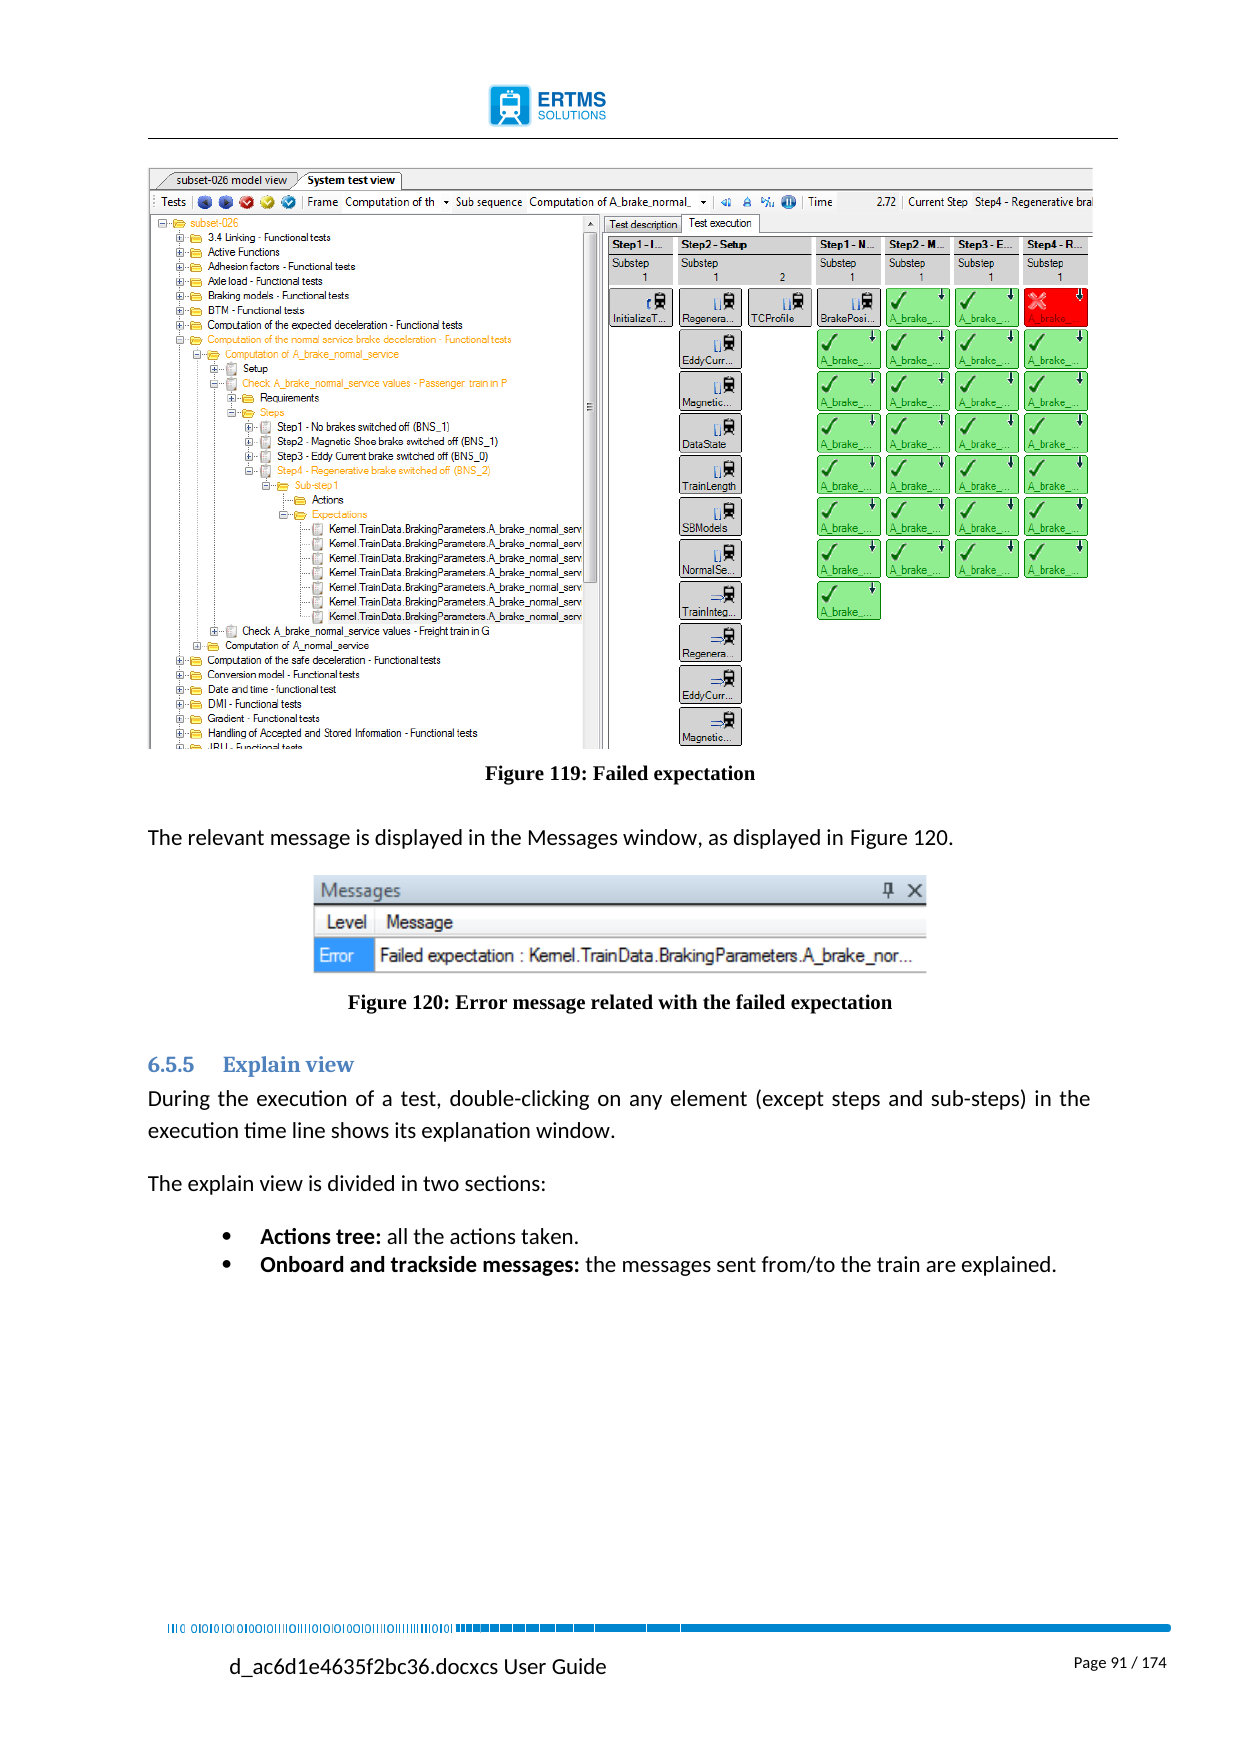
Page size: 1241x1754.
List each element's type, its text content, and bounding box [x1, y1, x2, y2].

text The relevant message is displayed in the Messages window, as displayed in Figure 120. [148, 823, 1093, 851]
list Actions tree: all the actions taken. [223, 1222, 1093, 1251]
list Onboard and trackside messages: the messages sent from/to the train are explained. [223, 1251, 1093, 1278]
picture [147, 167, 1093, 749]
text The explain view is divided in two sections: [148, 1169, 1093, 1197]
text Figure 119: Failed expectation [148, 761, 1093, 785]
picture [477, 73, 617, 138]
text Figure 120: Error message related with the failed expectation [148, 990, 1093, 1014]
picture [313, 875, 927, 978]
picture [167, 1624, 1171, 1633]
text During the execution of a test, double-clicking on any element (except steps and sub-steps) in the execution time line shows its explanation window. [148, 1084, 1093, 1144]
subtitle Explain view [148, 1052, 1093, 1078]
